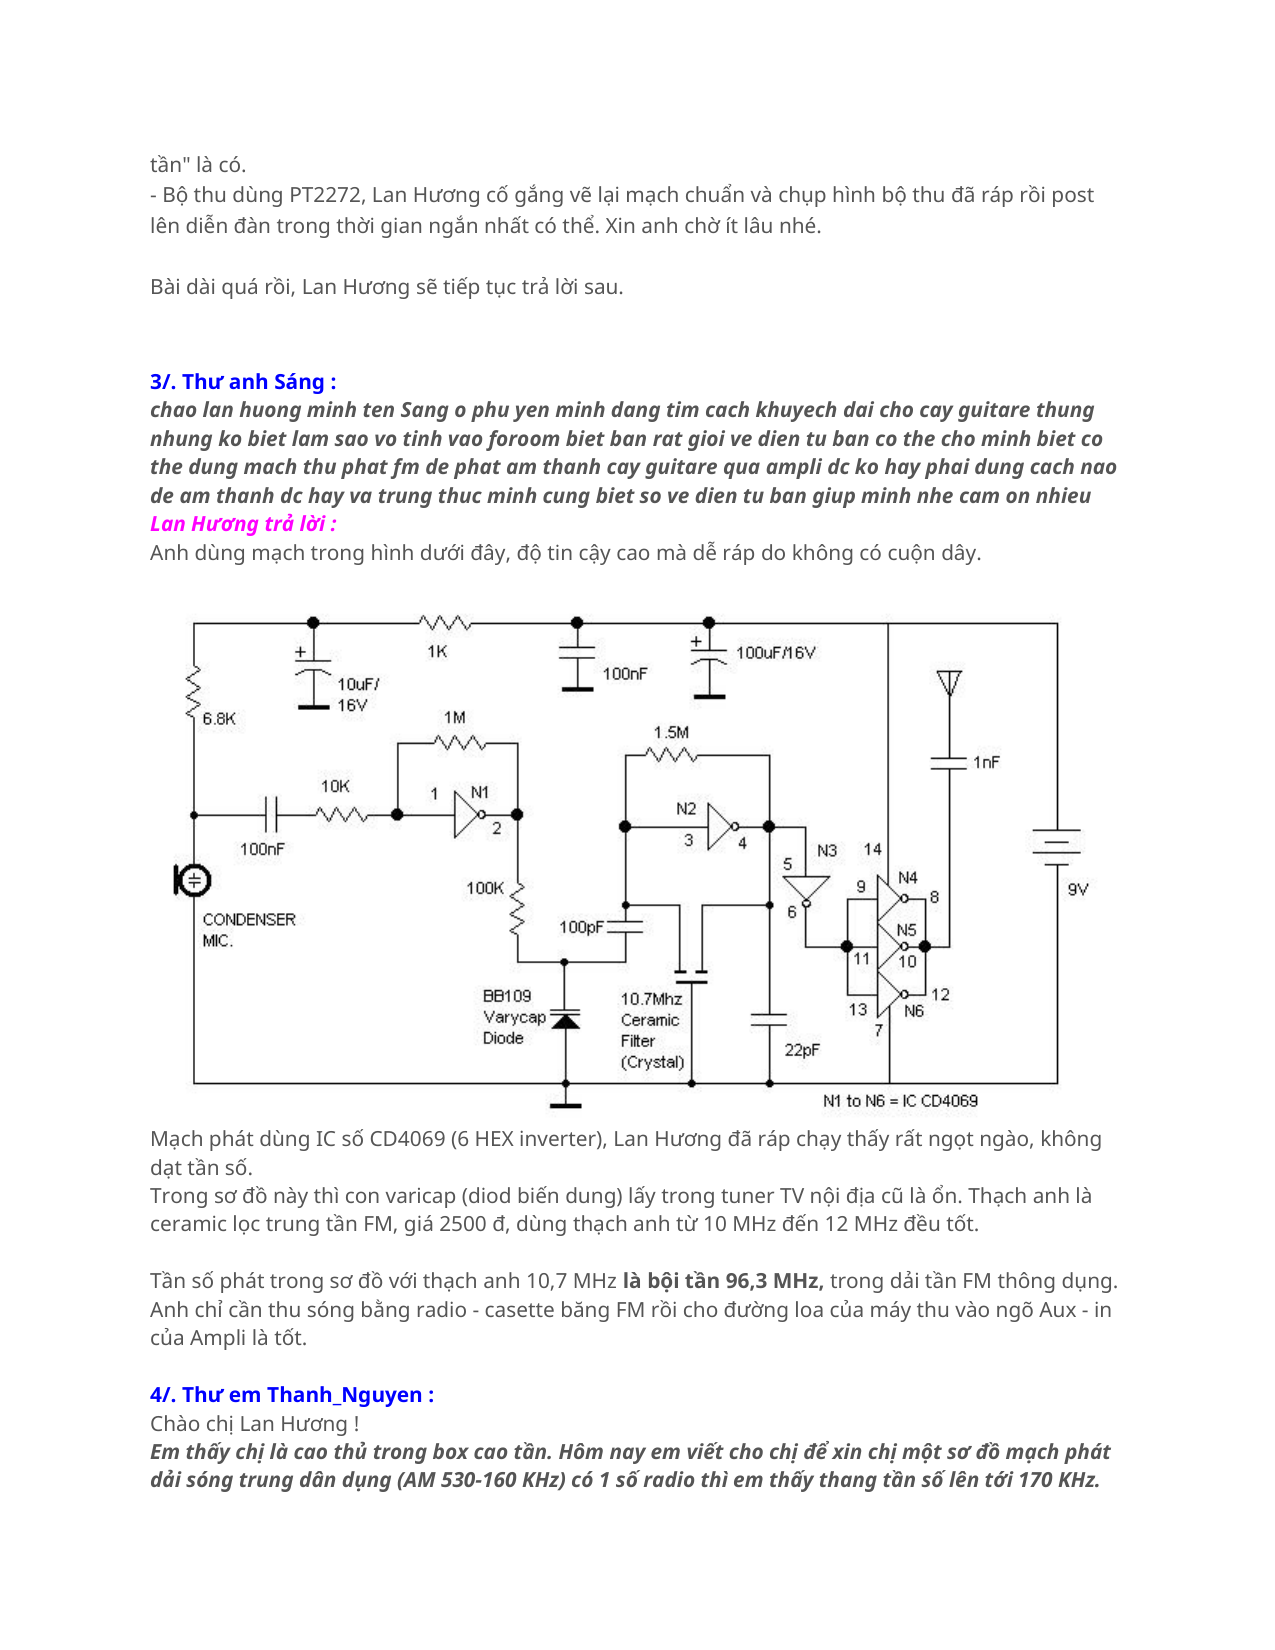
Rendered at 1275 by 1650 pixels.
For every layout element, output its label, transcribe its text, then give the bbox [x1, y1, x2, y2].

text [150, 150, 1125, 301]
picture [150, 566, 1125, 1125]
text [150, 1125, 1125, 1494]
